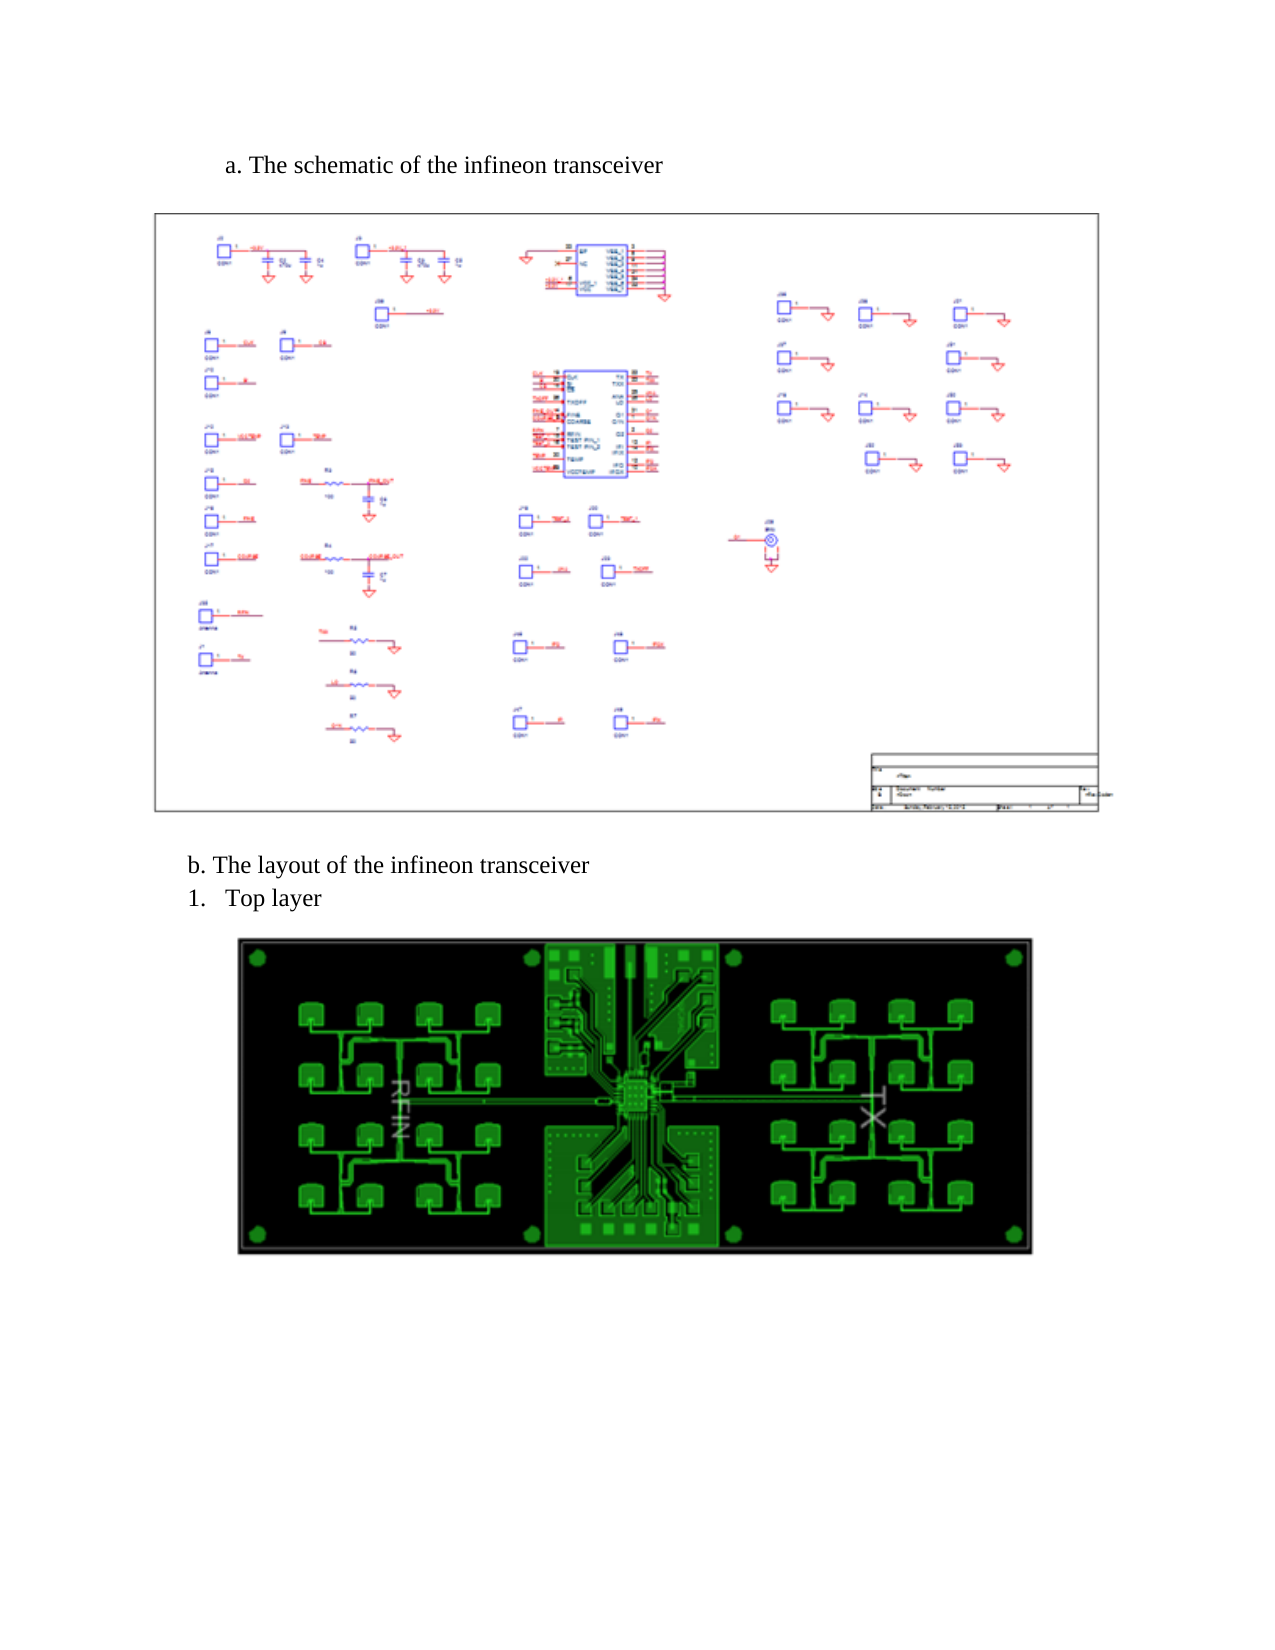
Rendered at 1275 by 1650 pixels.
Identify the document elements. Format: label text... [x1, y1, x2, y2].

picture [221, 916, 1054, 1282]
list Top layer [187, 883, 1125, 912]
text b. The layout of the infineon transceiver [150, 850, 1125, 879]
picture [150, 213, 1125, 814]
text a. The schematic of the infineon transceiver [150, 150, 1125, 179]
